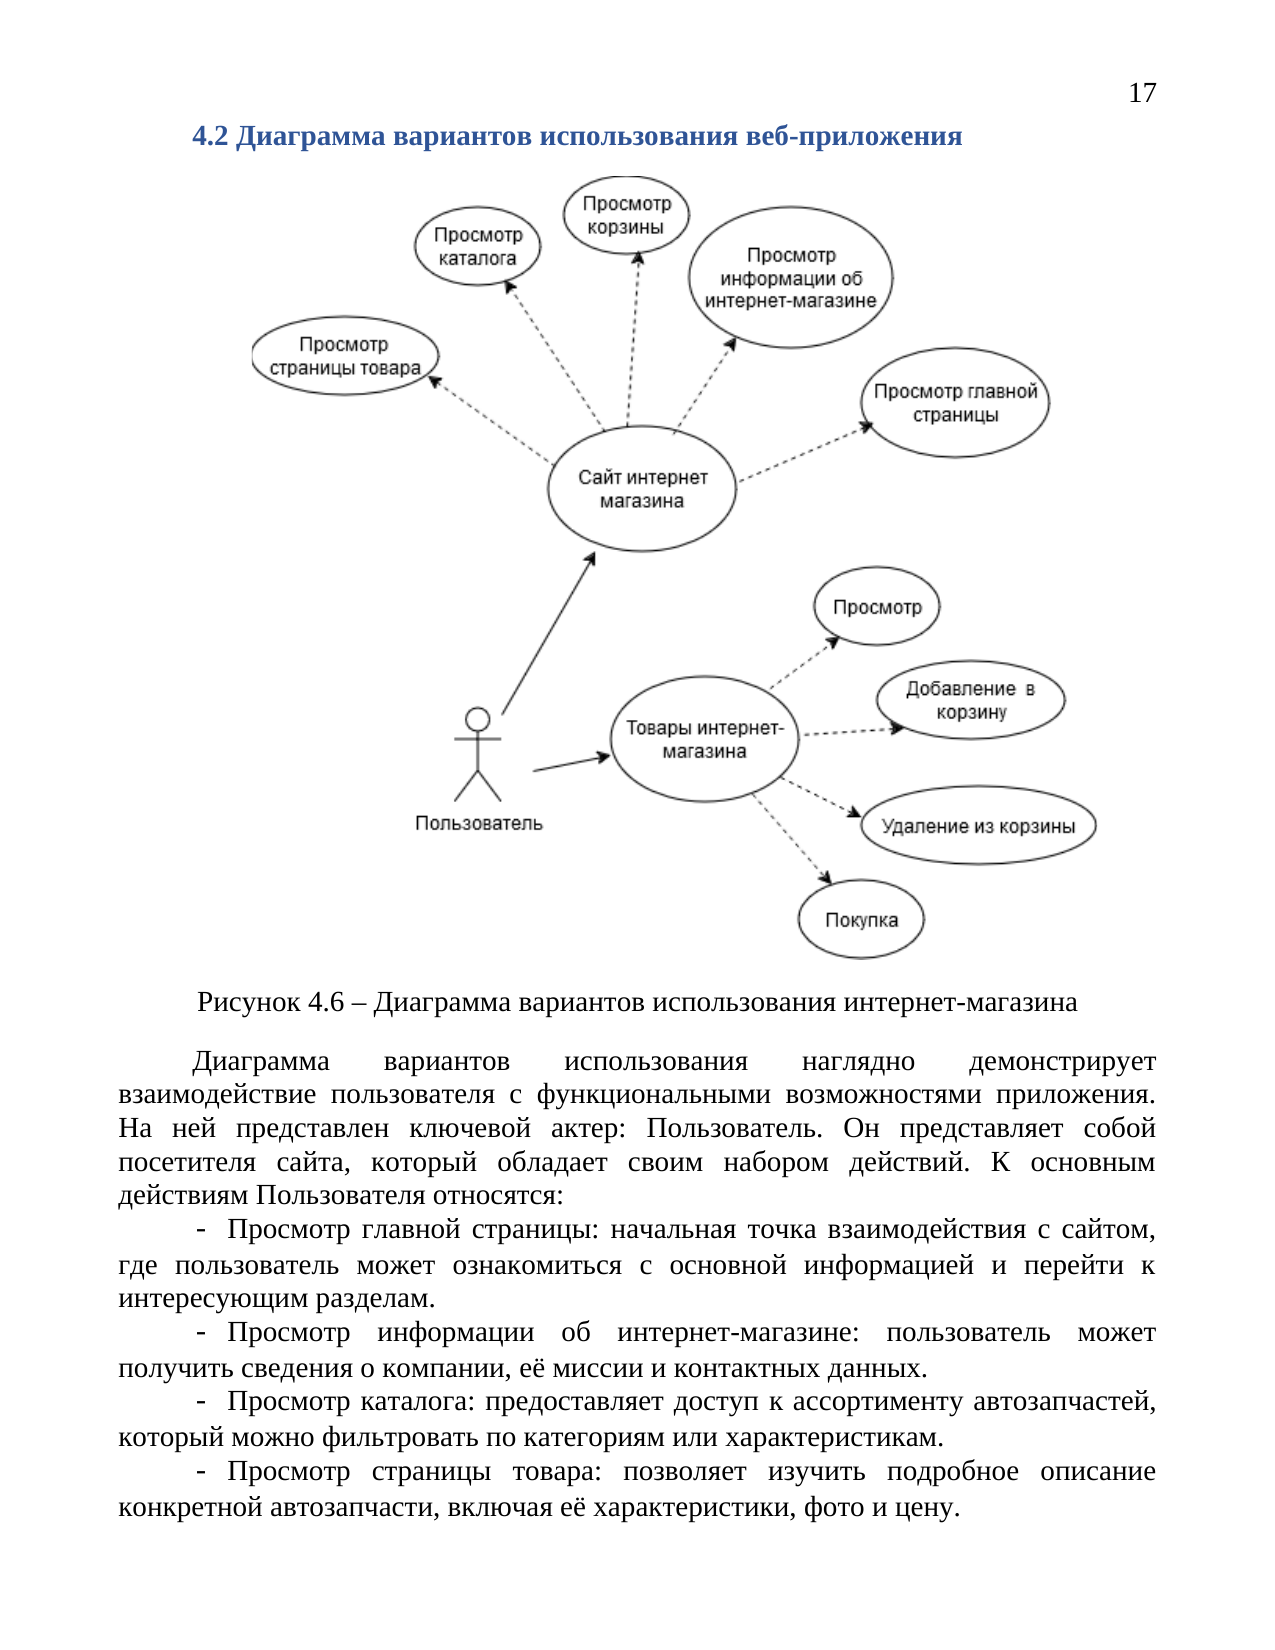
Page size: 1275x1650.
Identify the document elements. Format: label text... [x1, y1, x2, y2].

list Просмотр информации об интернет-магазине: пользователь может получить сведения о компании, её миссии и контактных данных. [118, 1314, 1157, 1383]
text Рисунок 4.6 – Диаграмма вариантов использования интернет-магазина [118, 984, 1157, 1018]
text 4.2 Диаграмма вариантов использования веб-приложения [192, 118, 1157, 152]
list Просмотр страницы товара: позволяет изучить подробное описание конкретной автозапчасти, включая её характеристики, фото и цену. [118, 1453, 1157, 1523]
text Диаграмма вариантов использования наглядно демонстрирует взаимодействие пользователя с функциональными возможностями приложения. На ней представлен ключевой актер: Пользователь. Он представляет собой посетителя сайта, который обладает своим набором действий. К основным действиям Пользователя относятся: [118, 1043, 1157, 1211]
picture [251, 176, 1098, 960]
list Просмотр главной страницы: начальная точка взаимодействия с сайтом, где пользователь может ознакомиться с основной информацией и перейти к интересующим разделам. [118, 1211, 1157, 1314]
list Просмотр каталога: предоставляет доступ к ассортименту автозапчастей, который можно фильтровать по категориям или характеристикам. [118, 1383, 1157, 1453]
